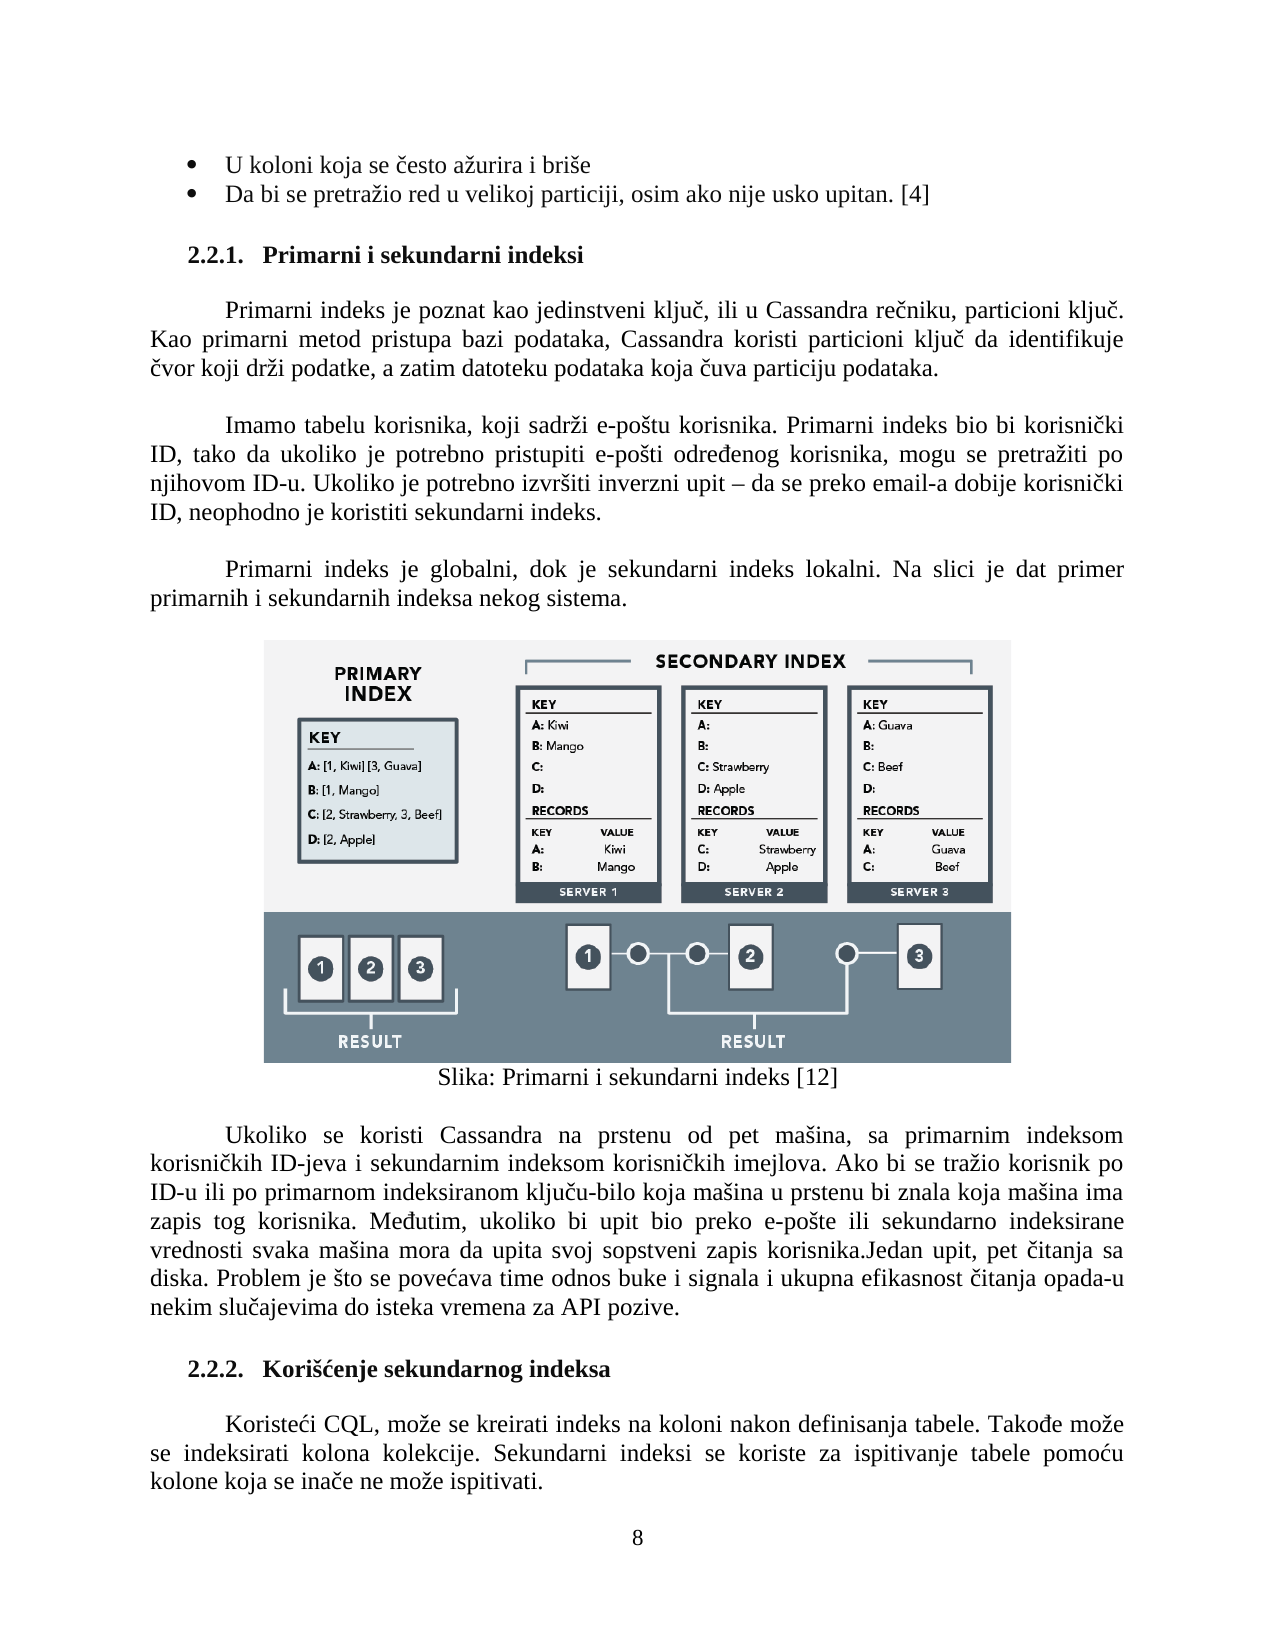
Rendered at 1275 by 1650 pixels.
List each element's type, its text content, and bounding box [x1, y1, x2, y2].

text Koristeći CQL, može se kreirati indeks na koloni nakon definisanja tabele. Takođe može se indeksirati kolona kolekcije. Sekundarni indeksi se koriste za ispitivanje tabele pomoću kolone koja se inače ne može ispitivati. [150, 1409, 1125, 1495]
text Imamo tabelu korisnika, koji sadrži e-poštu korisnika. Primarni indeks bio bi korisnički ID, tako da ukoliko je potrebno pristupiti e-pošti određenog korisnika, mogu se pretražiti po njihovom ID-u. Ukoliko je potrebno izvršiti inverzni upit – da se preko email-a dobije korisnički ID, neophodno je koristiti sekundarni indeks. [150, 411, 1125, 526]
text Slika: Primarni i sekundarni indeks [12] [150, 1062, 1125, 1091]
subtitle Korišćenje sekundarnog indeksa [187, 1354, 1125, 1383]
list Da bi se pretražio red u velikoj particiji, osim ako nije usko upitan. [4] [187, 179, 1125, 207]
picture [263, 640, 1012, 1063]
text Primarni indeks je poznat kao jedinstveni ključ, ili u Cassandra rečniku, particioni ključ. Kao primarni metod pristupa bazi podataka, Cassandra koristi particioni ključ da identifikuje čvor koji drži podatke, a zatim datoteku podataka koja čuva particiju podataka. [150, 296, 1125, 382]
text Ukoliko se koristi Cassandra na prstenu od pet mašina, sa primarnim indeksom korisničkih ID-jeva i sekundarnim indeksom korisničkih imejlova. Ako bi se tražio korisnik po ID-u ili po primarnom indeksiranom ključu-bilo koja mašina u prstenu bi znala koja mašina ima zapis tog korisnika. Međutim, ukoliko bi upit bio preko e-pošte ili sekundarno indeksirane vrednosti svaka mašina mora da upita svoj sopstveni zapis korisnika.Jedan upit, pet čitanja sa diska. Problem je što se povećava time odnos buke i signala i ukupna efikasnost čitanja opada-u nekim slučajevima do isteka vremena za API pozive. [150, 1120, 1125, 1321]
subtitle Primarni i sekundarni indeksi [187, 240, 1125, 269]
list U koloni koja se često ažurira i briše [187, 150, 1125, 179]
text Primarni indeks je globalni, dok je sekundarni indeks lokalni. Na slici je dat primer primarnih i sekundarnih indeksa nekog sistema. [150, 554, 1125, 612]
